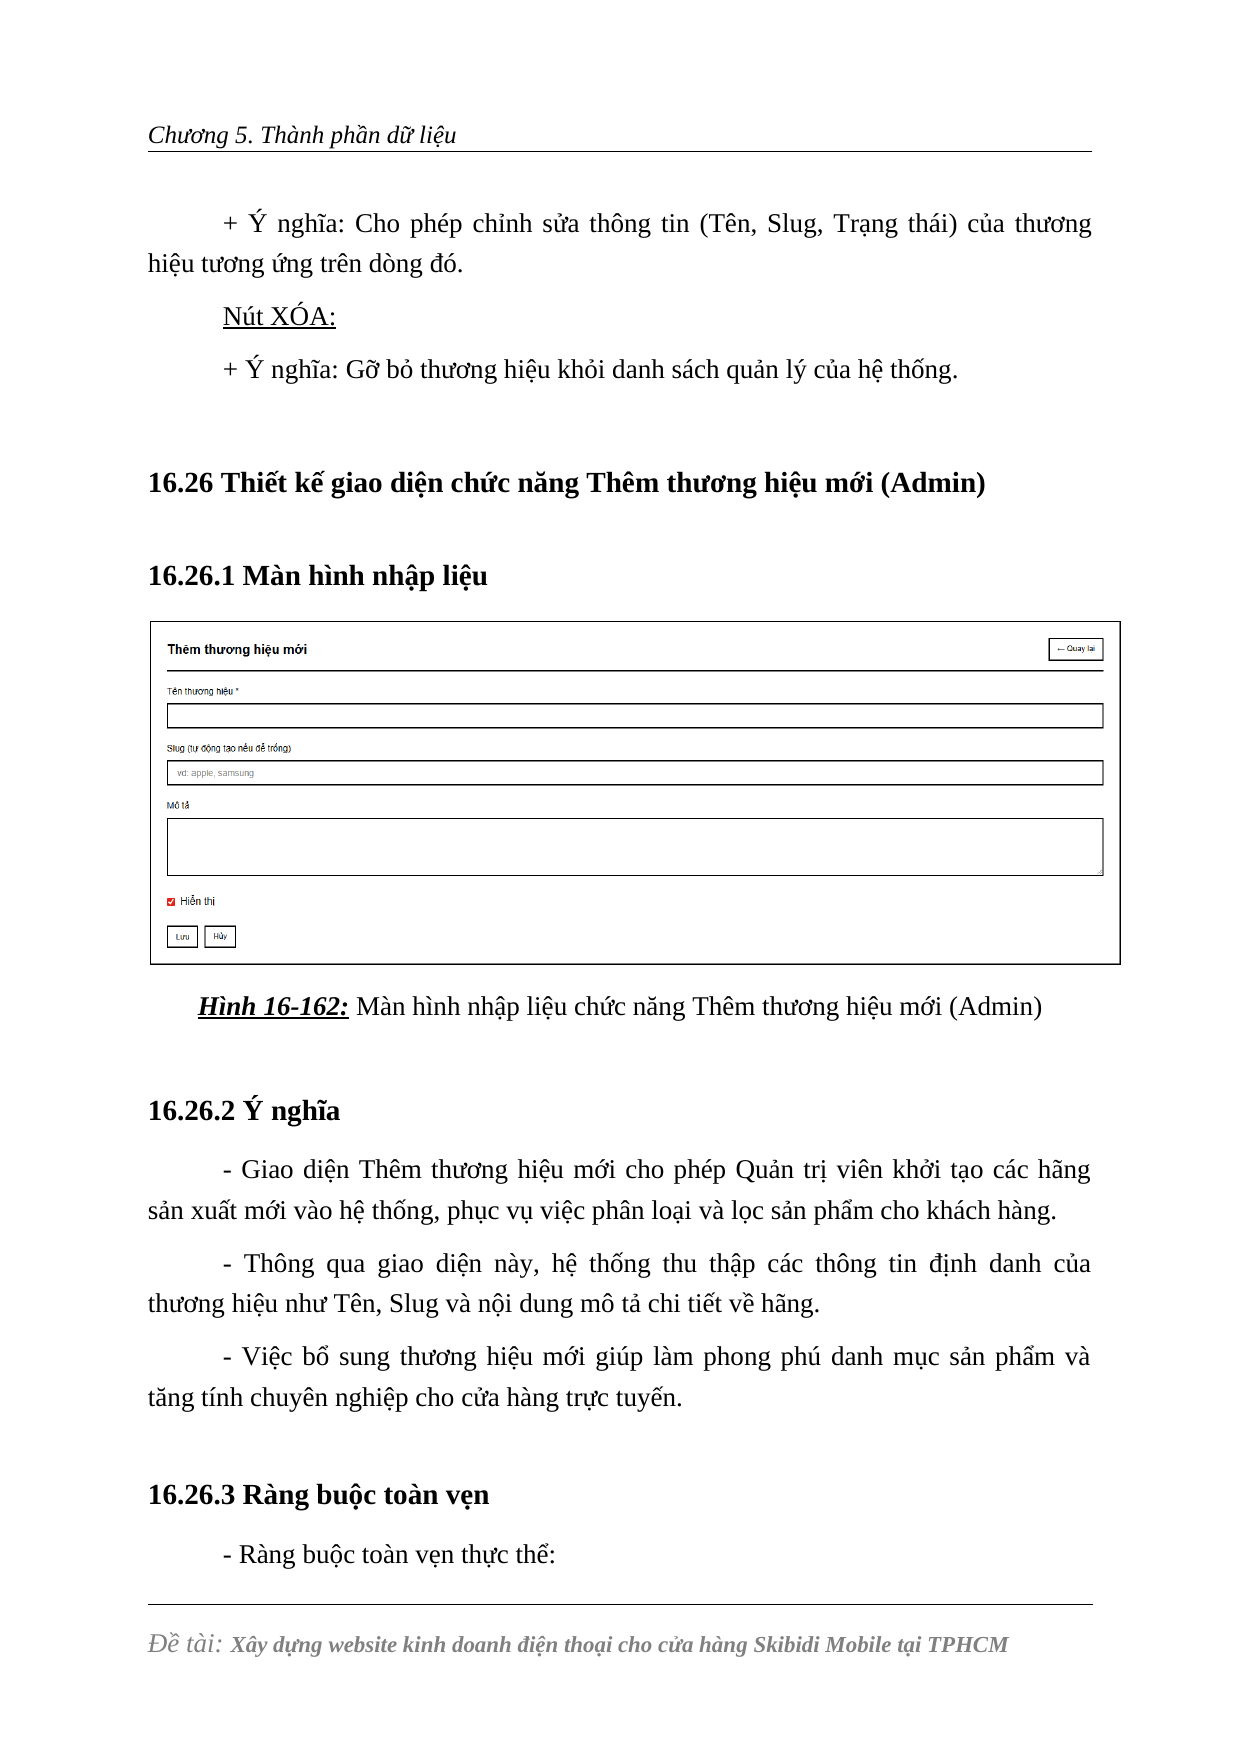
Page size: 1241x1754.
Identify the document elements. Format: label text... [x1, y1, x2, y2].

text + Ý nghĩa: Cho phép chỉnh sửa thông tin (Tên, Slug, Trạng thái) của thương hiệu tương ứng trên dòng đó. [148, 207, 1092, 278]
text Nút XÓA: [148, 300, 1092, 331]
text - Giao diện Thêm thương hiệu mới cho phép Quản trị viên khởi tạo các hãng sản xuất mới vào hệ thống, phục vụ việc phân loại và lọc sản phẩm cho khách hàng. [148, 1153, 1092, 1225]
text - Việc bổ sung thương hiệu mới giúp làm phong phú danh mục sản phẩm và tăng tính chuyên nghiệp cho cửa hàng trực tuyến. [148, 1340, 1092, 1412]
text - Thông qua giao diện này, hệ thống thu thập các thông tin định danh của thương hiệu như Tên, Slug và nội dung mô tả chi tiết về hãng. [148, 1247, 1092, 1318]
text - Ràng buộc toàn vẹn thực thể: [148, 1538, 1092, 1569]
subtitle Ràng buộc toàn vẹn [148, 1471, 1092, 1513]
subtitle Màn hình nhập liệu [148, 552, 1092, 593]
subtitle Ý nghĩa [148, 1087, 1092, 1128]
picture [147, 618, 1123, 969]
subtitle Thiết kế giao diện chức năng Thêm thương hiệu mới (Admin) [148, 456, 1092, 502]
text + Ý nghĩa: Gỡ bỏ thương hiệu khỏi danh sách quản lý của hệ thống. [148, 353, 1092, 384]
